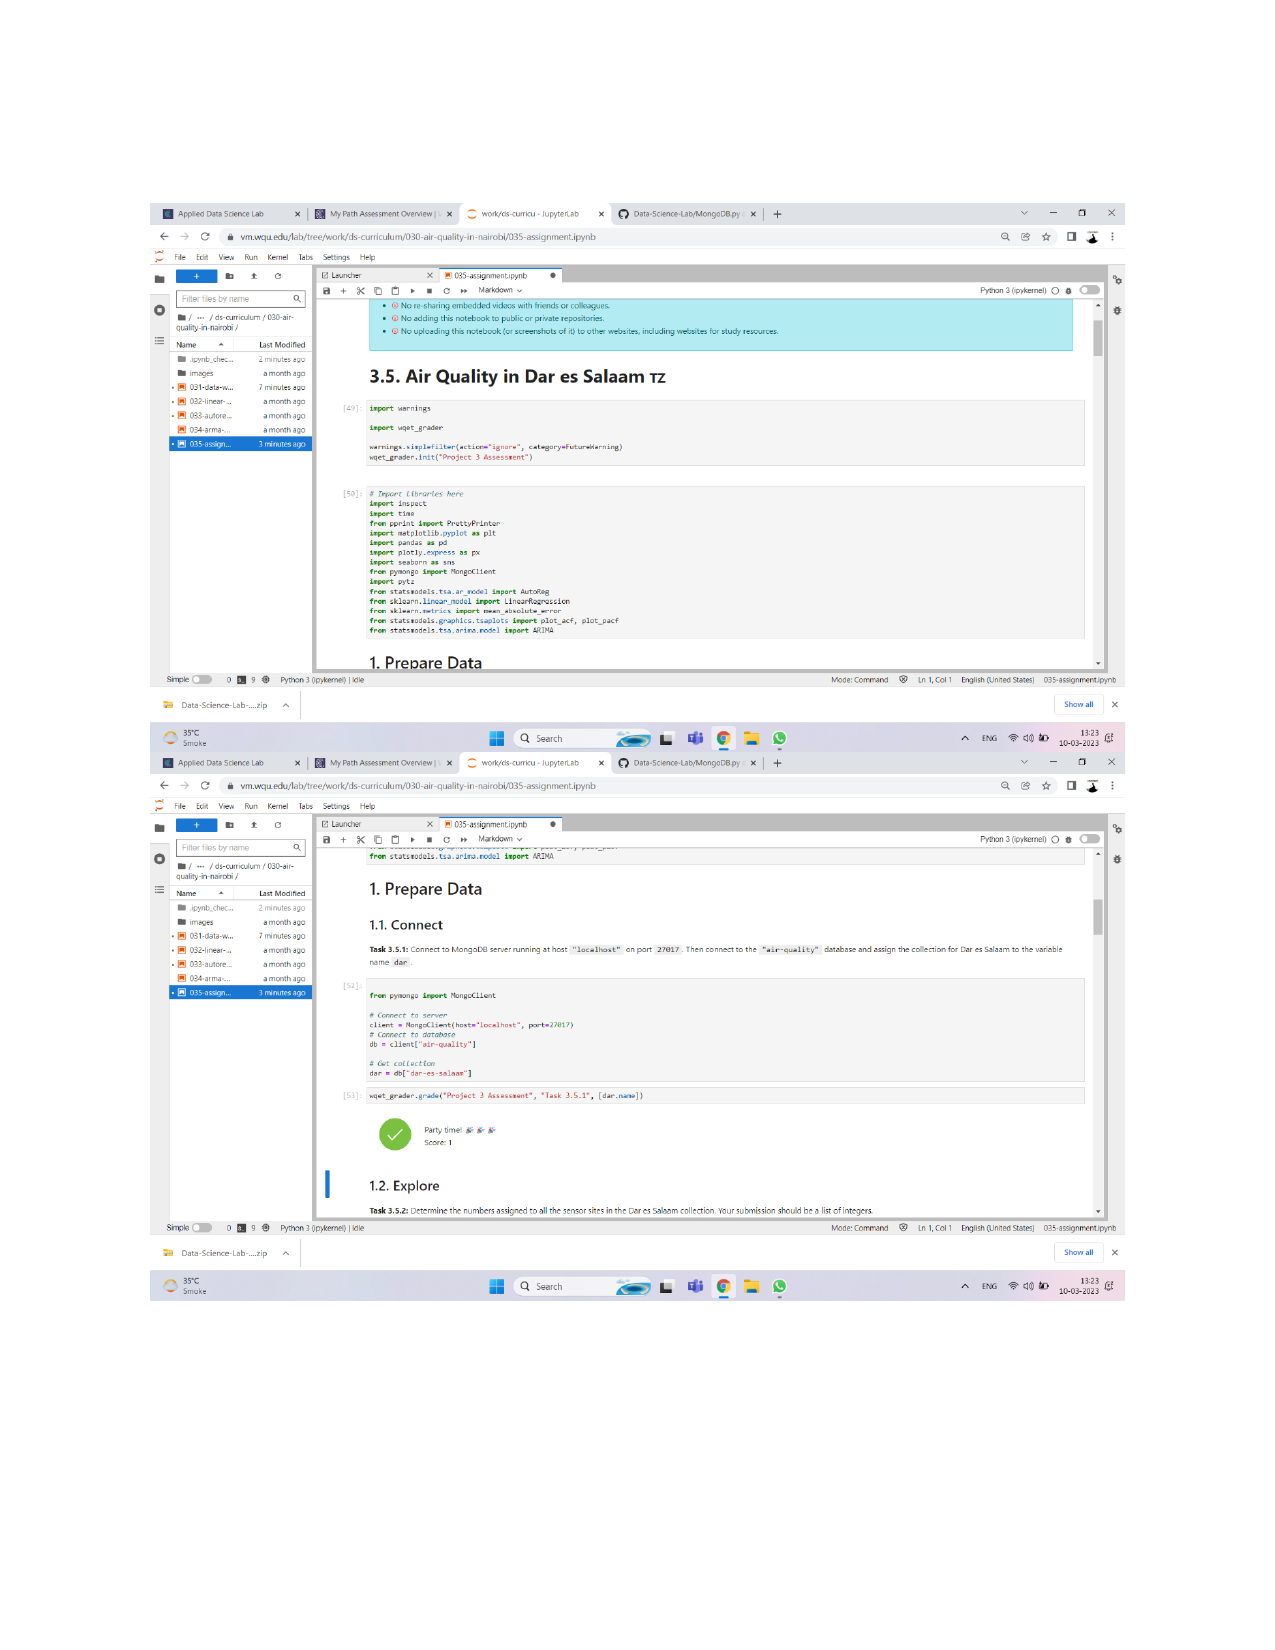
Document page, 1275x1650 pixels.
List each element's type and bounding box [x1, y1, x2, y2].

picture [150, 203, 1125, 1301]
